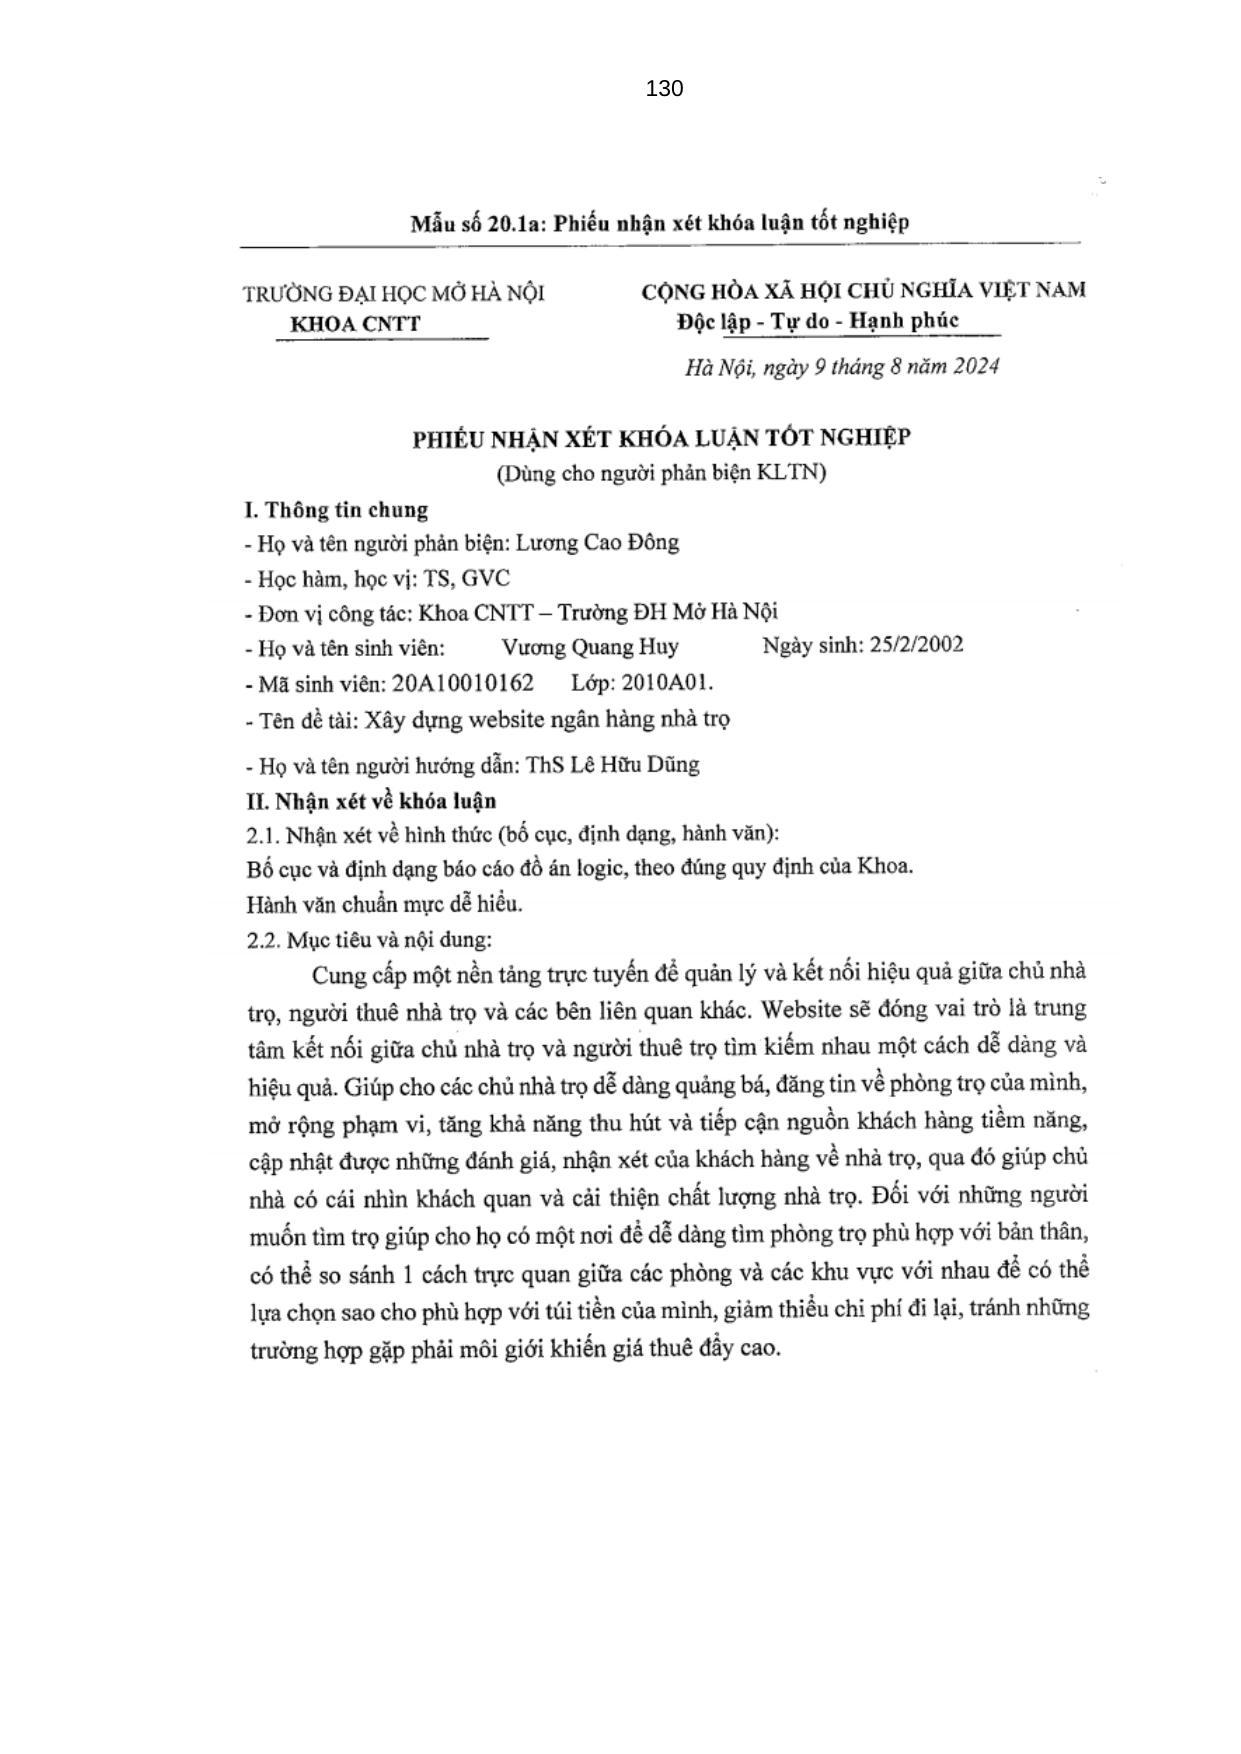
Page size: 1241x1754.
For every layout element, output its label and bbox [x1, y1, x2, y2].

picture [206, 177, 1123, 1405]
